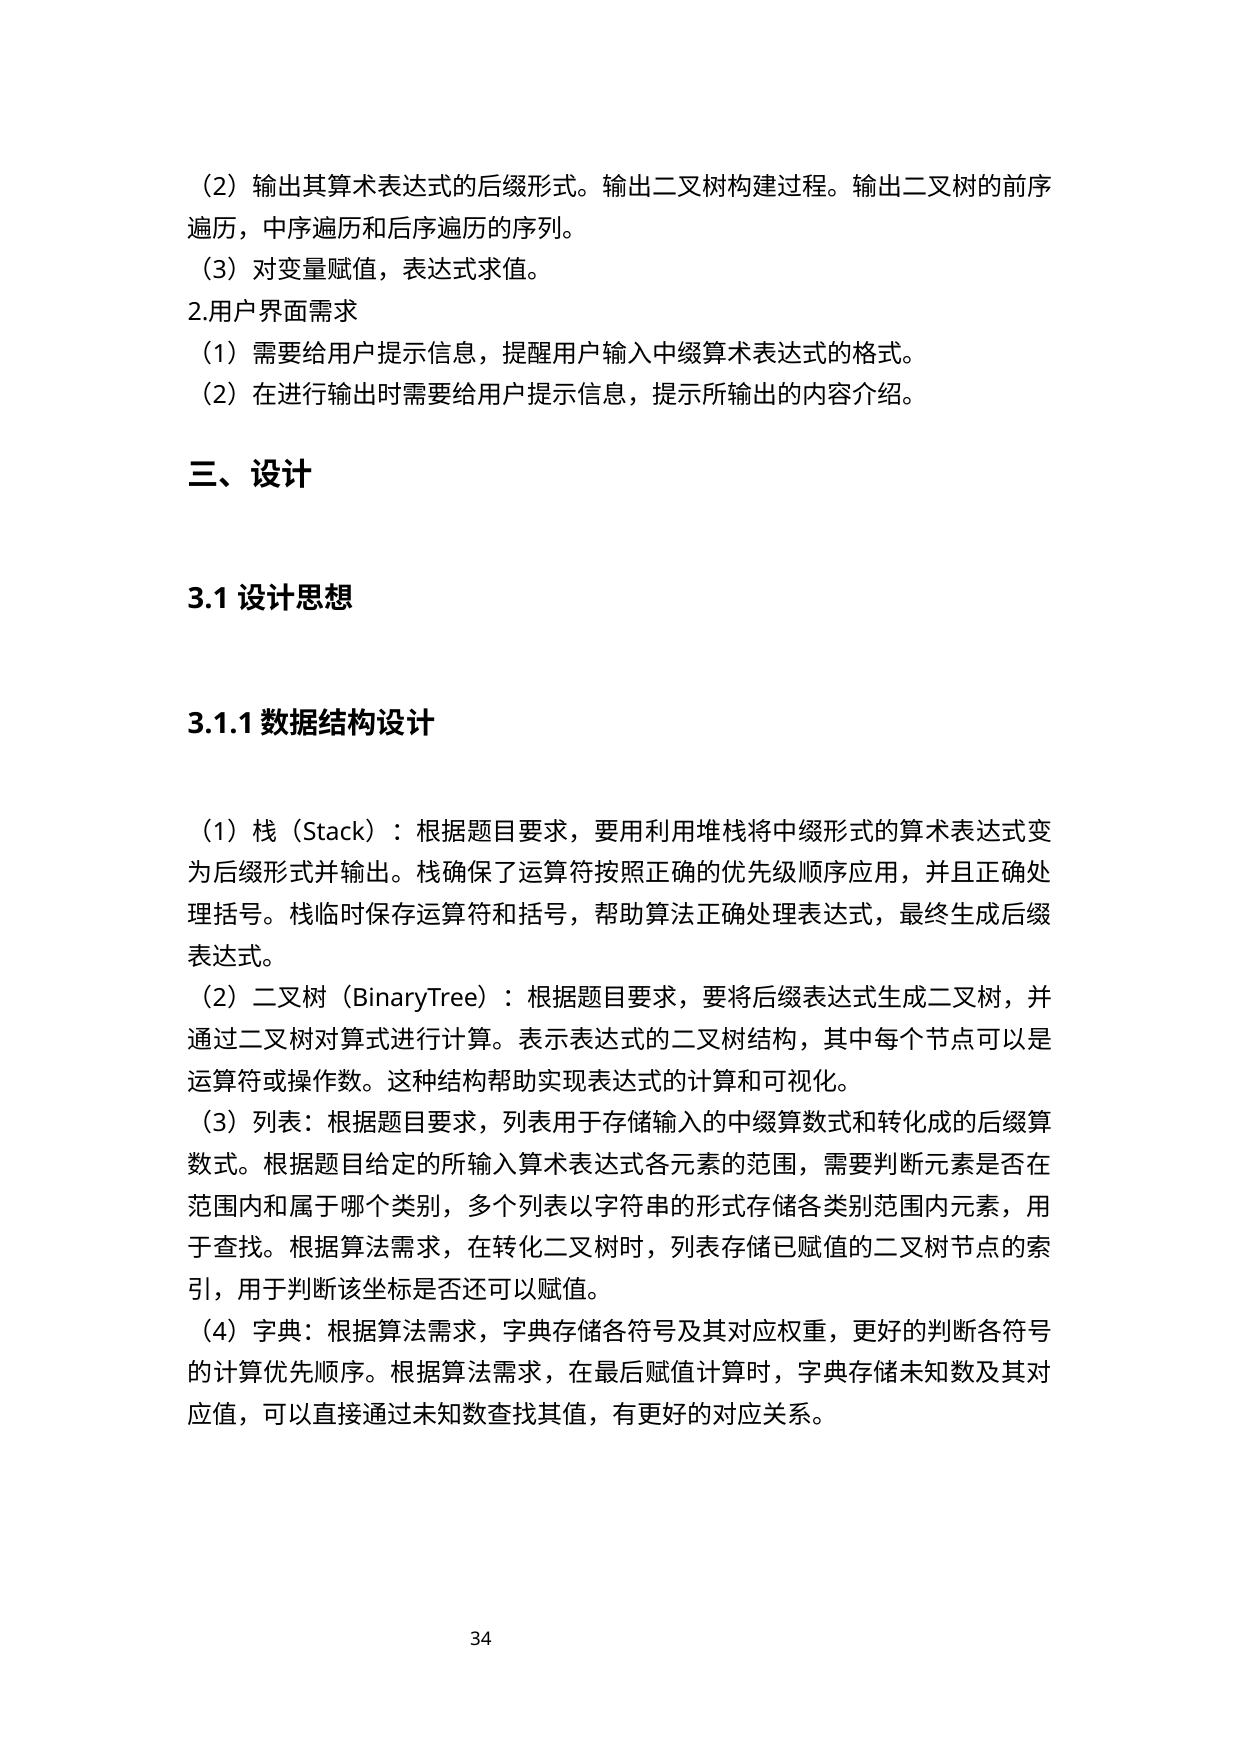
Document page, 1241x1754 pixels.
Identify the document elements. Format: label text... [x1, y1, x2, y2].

subtitle 3.1 设计思想 [187, 564, 1053, 629]
text （2）输出其算术表达式的后缀形式。输出二叉树构建过程。输出二叉树的前序遍历，中序遍历和后序遍历的序列。 [187, 162, 1053, 245]
list 字典：根据算法需求，字典存储各符号及其对应权重，更好的判断各符号的计算优先顺序。根据算法需求，在最后赋值计算时，字典存储未知数及其对应值，可以直接通过未知数查找其值，有更好的对应关系。 [187, 1307, 1053, 1432]
subtitle 三、设计 [187, 439, 1053, 504]
list 二叉树（BinaryTree）：根据题目要求，要将后缀表达式生成二叉树，并通过二叉树对算式进行计算。表示表达式的二叉树结构，其中每个节点可以是运算符或操作数。这种结构帮助实现表达式的计算和可视化。 [187, 973, 1053, 1098]
text （2）在进行输出时需要给用户提示信息，提示所输出的内容介绍。 [187, 370, 1053, 412]
subtitle 3.1.1数据结构设计 [187, 688, 1053, 753]
text 2.用户界面需求 [187, 287, 1053, 329]
text （1）需要给用户提示信息，提醒用户输入中缀算术表达式的格式。 [187, 329, 1053, 370]
list 列表：根据题目要求，列表用于存储输入的中缀算数式和转化成的后缀算数式。根据题目给定的所输入算术表达式各元素的范围，需要判断元素是否在范围内和属于哪个类别，多个列表以字符串的形式存储各类别范围内元素，用于查找。根据算法需求，在转化二叉树时，列表存储已赋值的二叉树节点的索引，用于判断该坐标是否还可以赋值。 [187, 1098, 1053, 1307]
text （3）对变量赋值，表达式求值。 [187, 245, 1053, 287]
list 栈（Stack）：根据题目要求，要用利用堆栈将中缀形式的算术表达式变为后缀形式并输出。栈确保了运算符按照正确的优先级顺序应用，并且正确处理括号。栈临时保存运算符和括号，帮助算法正确处理表达式，最终生成后缀表达式。 [187, 807, 1053, 973]
